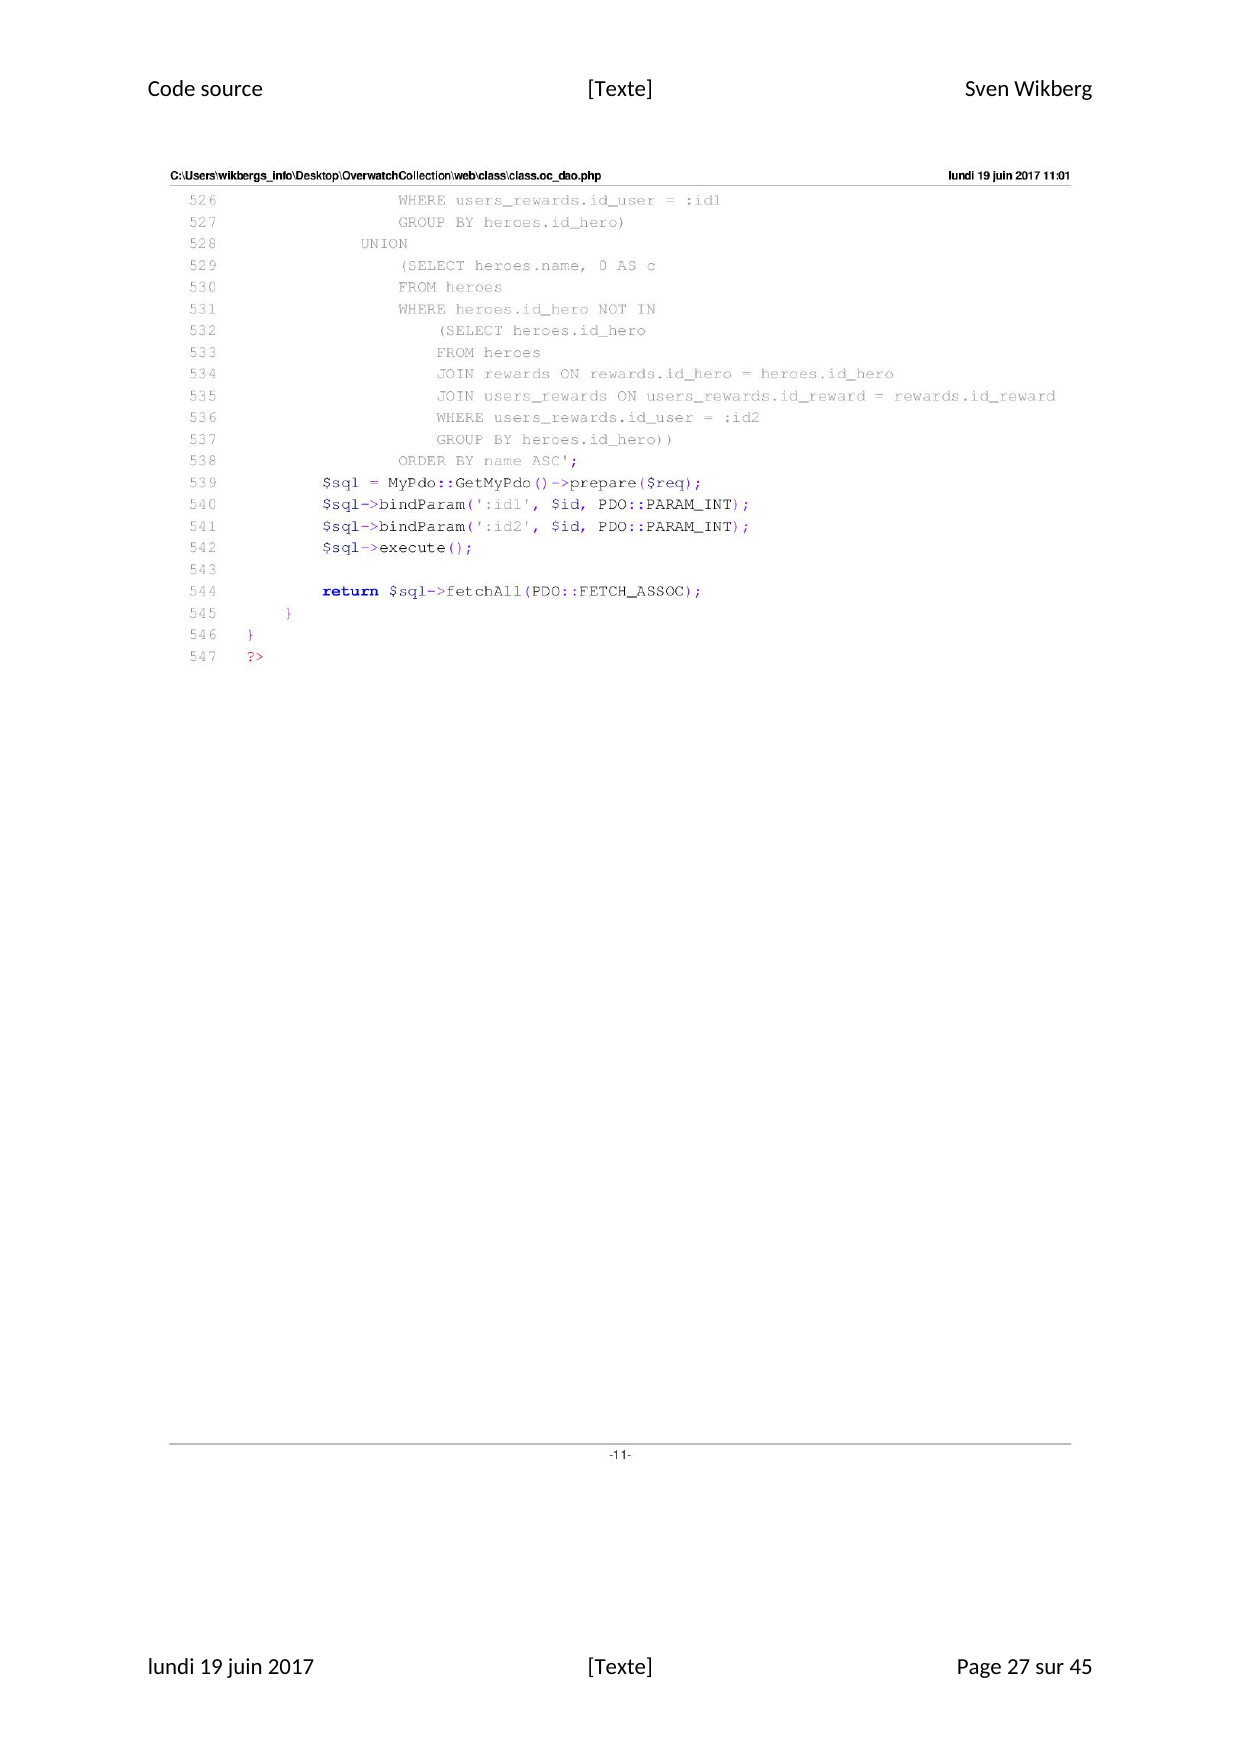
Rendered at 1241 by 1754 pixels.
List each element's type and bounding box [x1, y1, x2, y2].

picture [147, 147, 1093, 1484]
